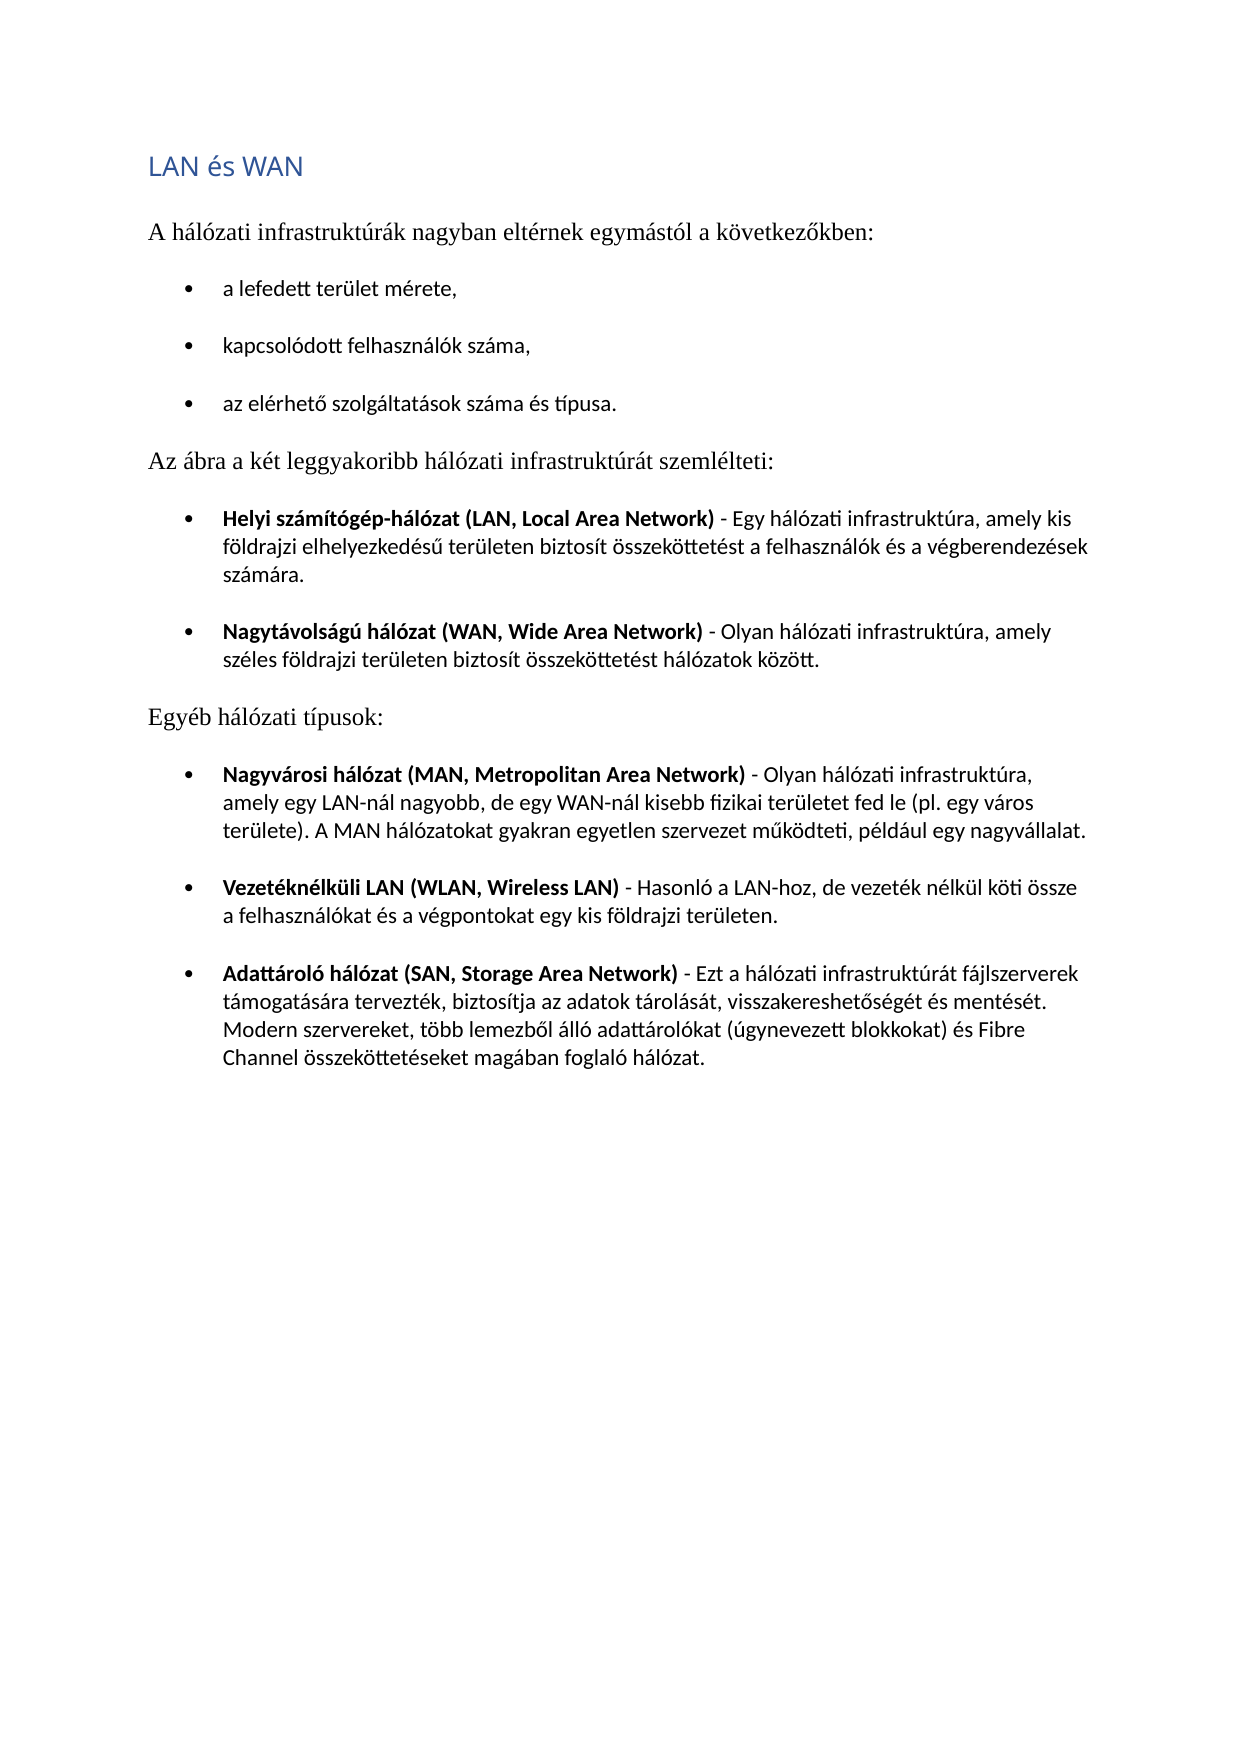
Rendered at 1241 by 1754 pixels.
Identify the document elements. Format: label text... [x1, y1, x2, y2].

text A hálózati infrastruktúrák nagyban eltérnek egymástól a következőkben: [148, 217, 1093, 245]
list Helyi számítógép-hálózat (LAN, Local Area Network) - Egy hálózati infrastruktúra, amely kis földrajzi elhelyezkedésű területen biztosít összeköttetést a felhasználók és a végberendezések számára. [185, 504, 1093, 588]
list Nagytávolságú hálózat (WAN, Wide Area Network) - Olyan hálózati infrastruktúra, amely széles földrajzi területen biztosít összeköttetést hálózatok között. [185, 617, 1093, 673]
list kapcsolódott felhasználók száma, [185, 332, 1093, 360]
list a lefedett terület mérete, [185, 274, 1093, 302]
subtitle LAN és WAN [148, 148, 1093, 184]
list Vezetéknélküli LAN (WLAN, Wireless LAN) - Hasonló a LAN-hoz, de vezeték nélkül köti össze a felhasználókat és a végpontokat egy kis földrajzi területen. [185, 873, 1093, 929]
list az elérhető szolgáltatások száma és típusa. [185, 389, 1093, 417]
text Egyéb hálózati típusok: [148, 702, 1093, 731]
list Nagyvárosi hálózat (MAN, Metropolitan Area Network) - Olyan hálózati infrastruktúra, amely egy LAN-nál nagyobb, de egy WAN-nál kisebb fizikai területet fed le (pl. egy város területe). A MAN hálózatokat gyakran egyetlen szervezet működteti, például egy nagyvállalat. [185, 760, 1093, 844]
text Az ábra a két leggyakoribb hálózati infrastruktúrát szemlélteti: [148, 446, 1093, 475]
list Adattároló hálózat (SAN, Storage Area Network) - Ezt a hálózati infrastruktúrát fájlszerverek támogatására tervezték, biztosítja az adatok tárolását, visszakereshetőségét és mentését. Modern szervereket, több lemezből álló adattárolókat (úgynevezett blokkokat) és Fibre Channel összeköttetéseket magában foglaló hálózat. [185, 959, 1093, 1071]
